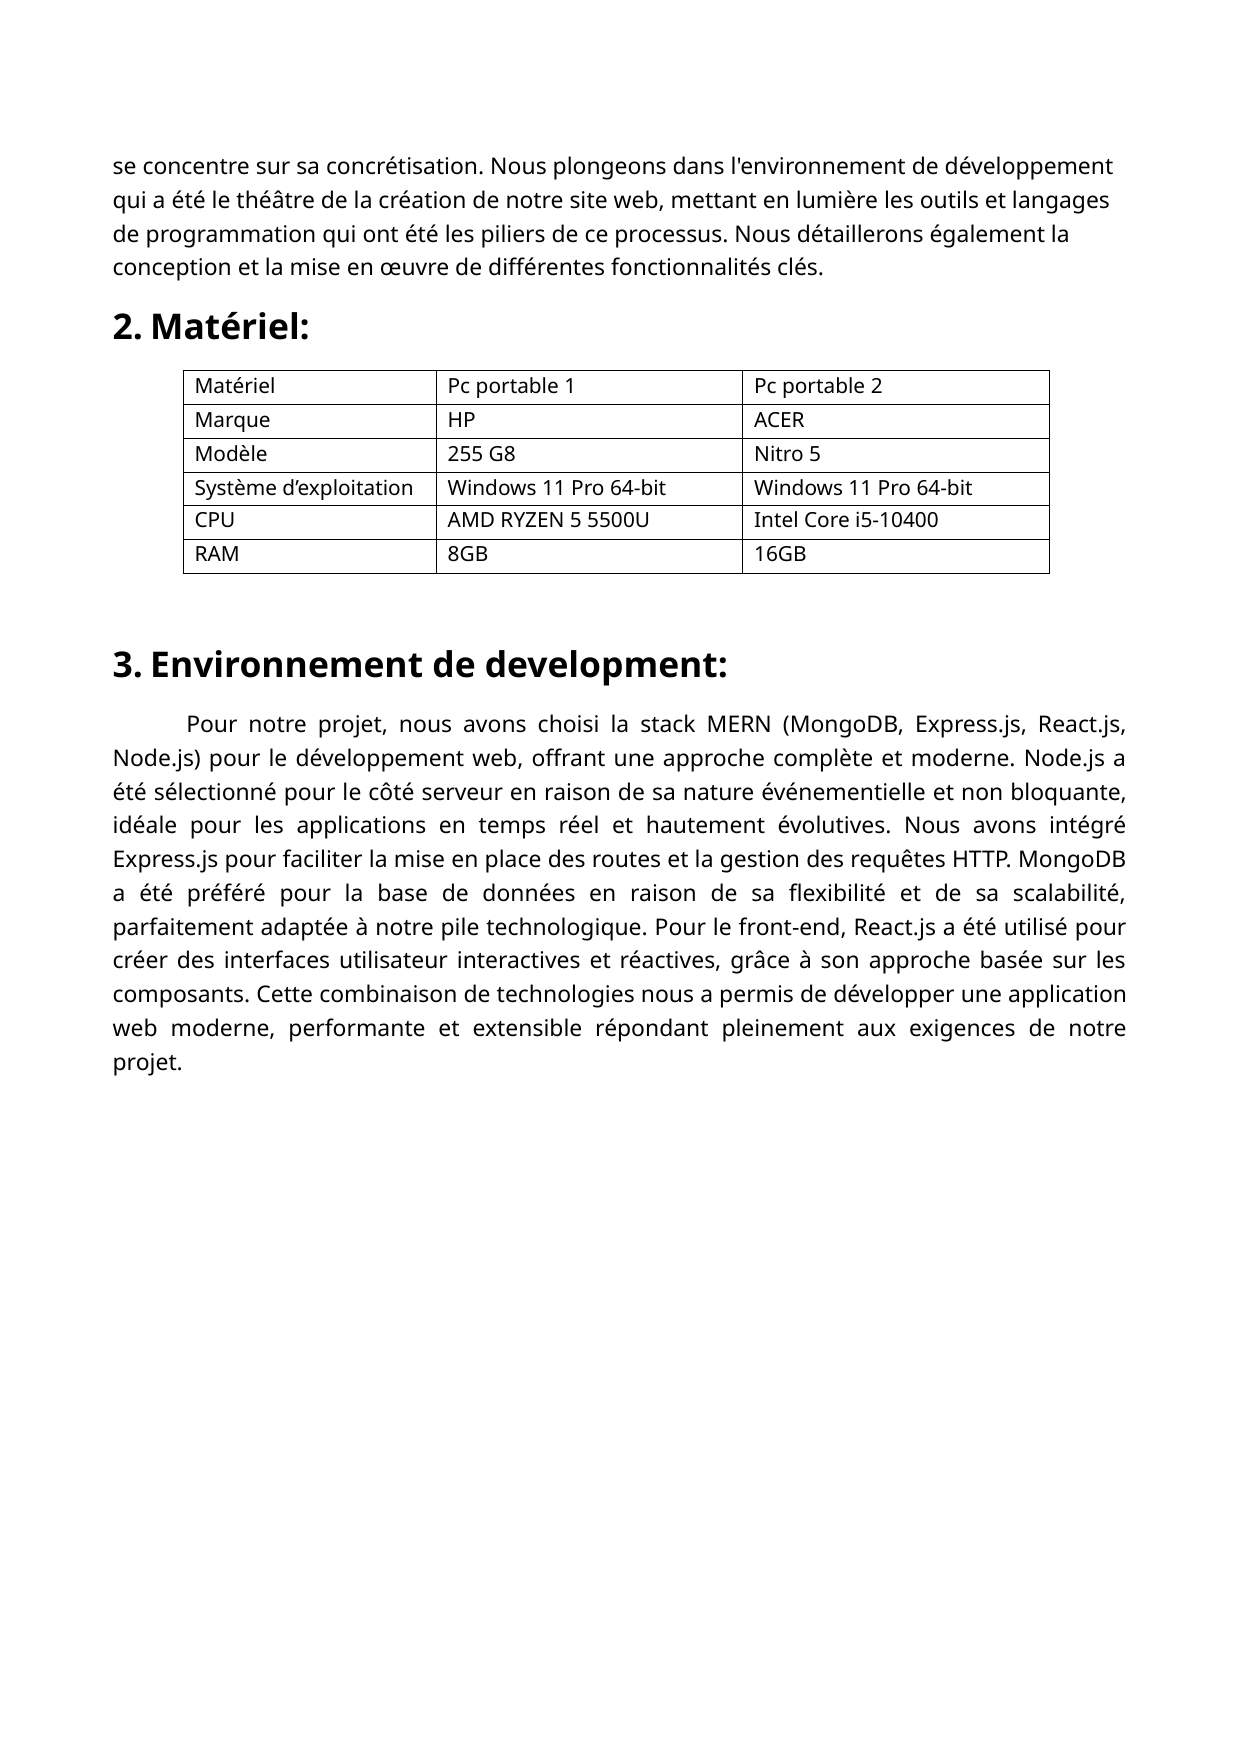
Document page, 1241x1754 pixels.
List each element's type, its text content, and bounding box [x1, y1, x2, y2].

table_cell Nitro 5 [743, 439, 1049, 472]
table_header Matériel [184, 371, 436, 404]
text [112, 150, 1128, 282]
table_cell ACER [743, 405, 1049, 438]
table_cell Intel Core i5-10400 [743, 506, 1049, 538]
table_cell 16GB [743, 540, 1049, 572]
table_header Pc portable 2 [743, 371, 1049, 404]
table_cell Windows 11 Pro 64-bit [437, 473, 742, 504]
text Pour notre projet, nous avons choisi la stack MERN (MongoDB, Express.js, React.js, Node.js) pour le développement web, offrant une approche complète et moderne. Node.js a été sélectionné pour le côté serveur en raison de sa nature événementielle et non bloquante, idéale pour les applications en temps réel et hautement évolutives. Nous avons intégré Express.js pour faciliter la mise en place des routes et la gestion des requêtes HTTP. MongoDB a été préféré pour la base de données en raison de sa flexibilité et de sa scalabilité, parfaitement adaptée à notre pile technologique. Pour le front-end, React.js a été utilisé pour créer des interfaces utilisateur interactives et réactives, grâce à son approche basée sur les composants. Cette combinaison de technologies nous a permis de développer une application web moderne, performante et extensible répondant pleinement aux exigences de notre projet. [112, 708, 1128, 1077]
table_cell 255 G8 [437, 439, 742, 472]
text Environnement de development: [112, 639, 1128, 687]
text Matériel: [112, 302, 1128, 350]
table_cell CPU [184, 506, 436, 538]
table_cell Windows 11 Pro 64-bit [743, 473, 1049, 504]
table_cell HP [437, 405, 742, 438]
table_cell Modèle [184, 439, 436, 472]
table_cell Marque [184, 405, 436, 438]
table_header Pc portable 1 [437, 371, 742, 404]
table_cell Système d’exploitation [184, 473, 436, 504]
table_cell 8GB [437, 540, 742, 572]
table_cell RAM [184, 540, 436, 572]
table_cell AMD RYZEN 5 5500U [437, 506, 742, 538]
